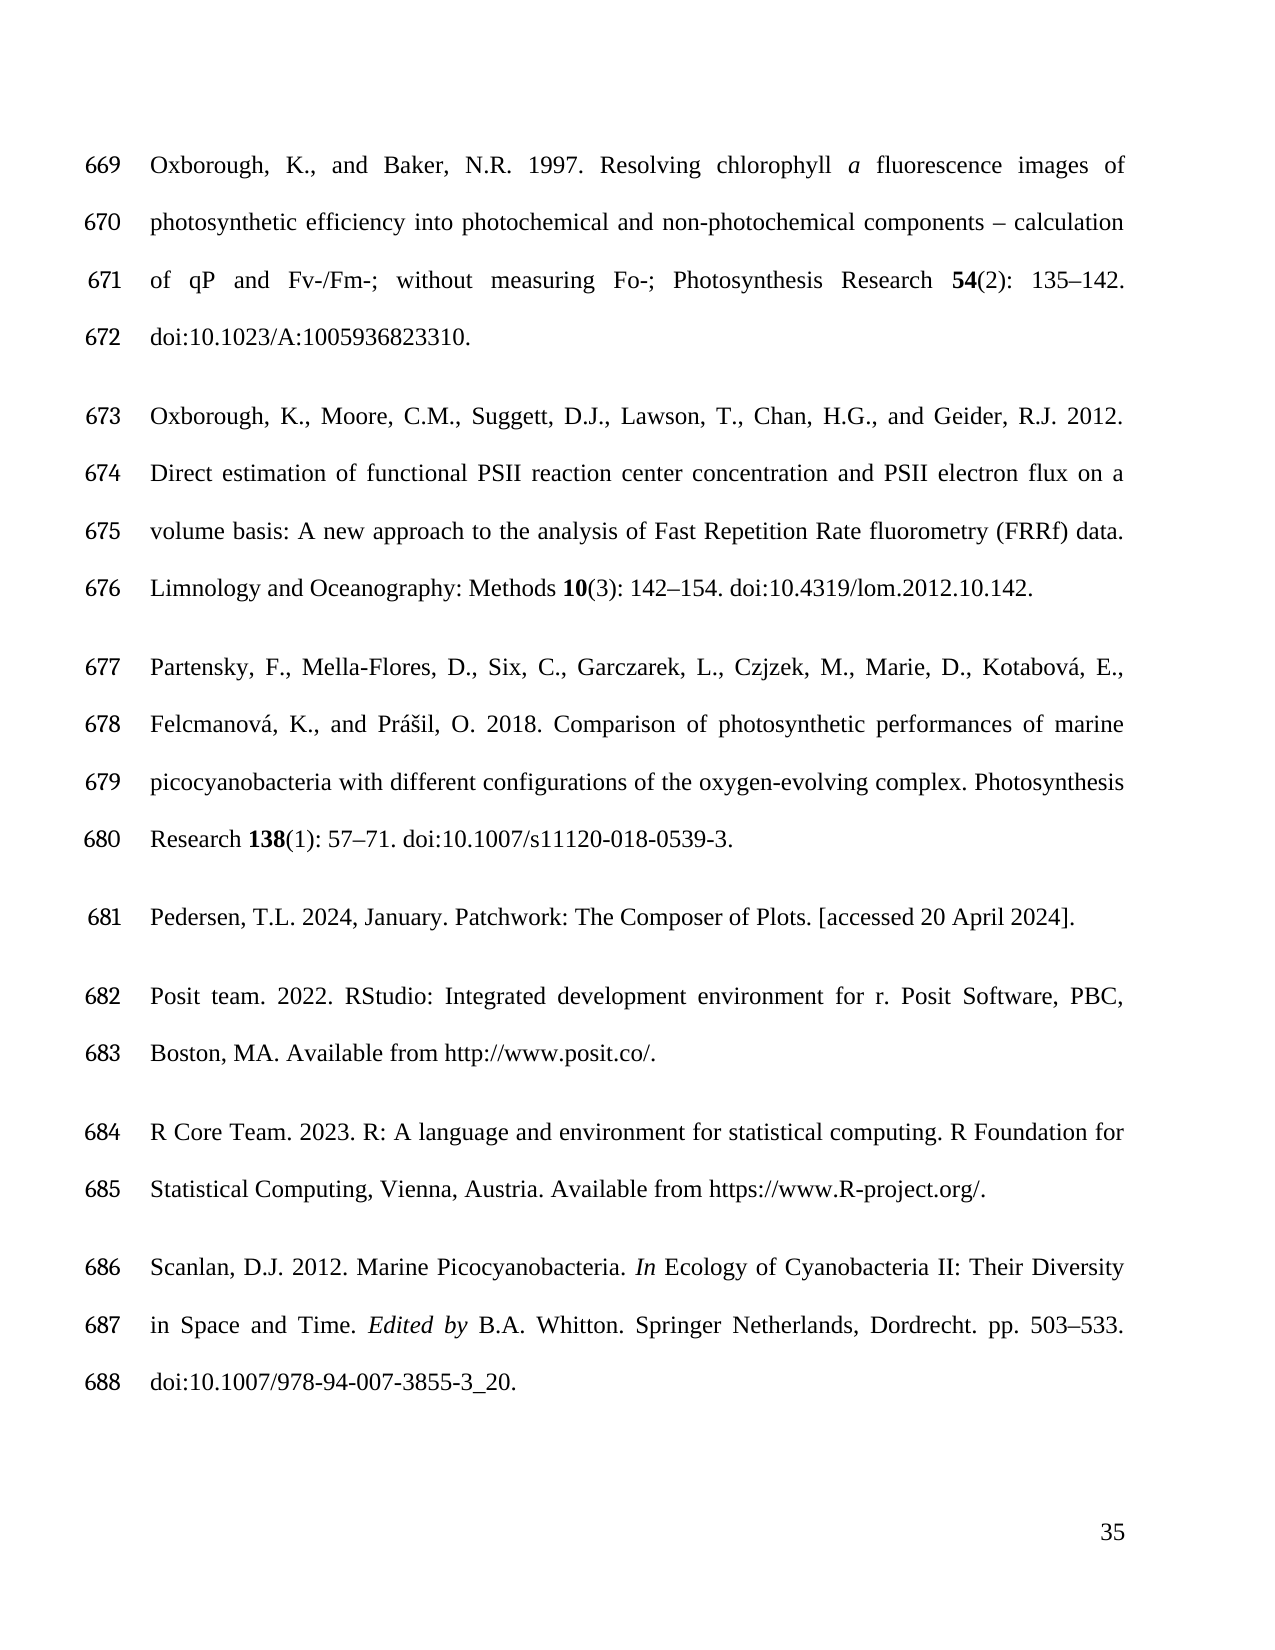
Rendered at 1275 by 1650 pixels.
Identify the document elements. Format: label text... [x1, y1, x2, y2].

text Oxborough, K., Moore, C.M., Suggett, D.J., Lawson, T., Chan, H.G., and Geider, R.J. 2012. Direct estimation of functional PSII reaction center concentration and PSII electron flux on a volume basis: A new approach to the analysis of Fast Repetition Rate fluorometry (FRRf) data. Limnology and Oceanography: Methods 10(3): 142–154. doi:10.4319/lom.2012.10.142. [150, 401, 1125, 602]
text R Core Team. 2023. R: A language and environment for statistical computing. R Foundation for Statistical Computing, Vienna, Austria. Available from https://www.R-project.org/. [150, 1117, 1125, 1203]
text Posit team. 2022. RStudio: Integrated development environment for r. Posit Software, PBC, Boston, MA. Available from http://www.posit.co/. [150, 981, 1125, 1067]
text Oxborough, K., and Baker, N.R. 1997. Resolving chlorophyll a fluorescence images of photosynthetic efficiency into photochemical and non-photochemical components – calculation of qP and Fv-/Fm-; without measuring Fo-; Photosynthesis Research 54(2): 135–142. doi:10.1023/A:1005936823310. [150, 150, 1125, 351]
text Partensky, F., Mella-Flores, D., Six, C., Garczarek, L., Czjzek, M., Marie, D., Kotabová, E., Felcmanová, K., and Prášil, O. 2018. Comparison of photosynthetic performances of marine picocyanobacteria with different configurations of the oxygen-evolving complex. Photosynthesis Research 138(1): 57–71. doi:10.1007/s11120-018-0539-3. [150, 652, 1125, 853]
text Pedersen, T.L. 2024, January. Patchwork: The Composer of Plots. [accessed 20 April 2024]. [150, 902, 1125, 931]
text Scanlan, D.J. 2012. Marine Picocyanobacteria. In Ecology of Cyanobacteria II: Their Diversity in Space and Time. Edited by B.A. Whitton. Springer Netherlands, Dordrecht. pp. 503–533. doi:10.1007/978-94-007-3855-3_20. [150, 1252, 1125, 1396]
